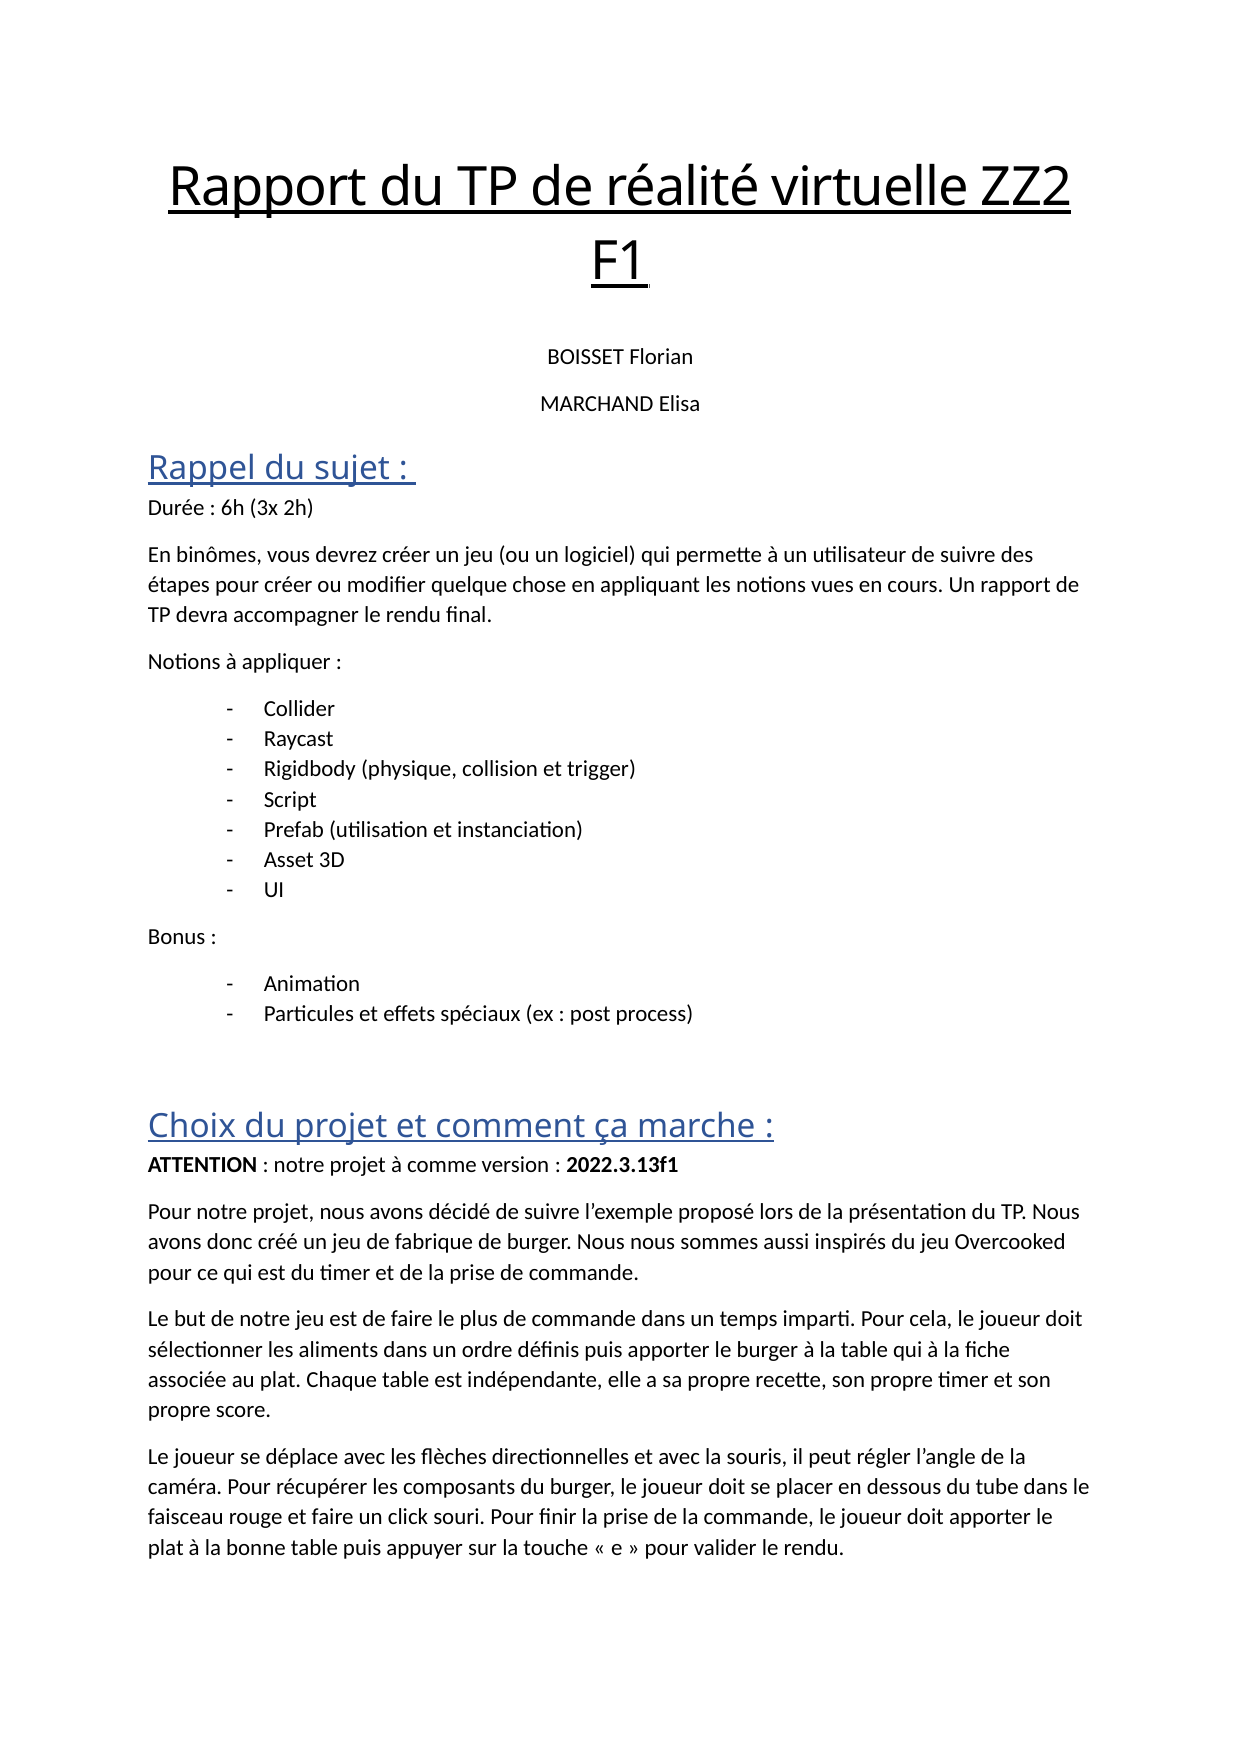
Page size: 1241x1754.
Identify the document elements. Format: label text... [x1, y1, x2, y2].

subtitle Rappel du sujet : [148, 444, 1093, 489]
text MARCHAND Elisa [148, 389, 1093, 417]
list Raycast [226, 724, 1093, 752]
text Notions à appliquer : [148, 647, 1093, 675]
text Le joueur se déplace avec les flèches directionnelles et avec la souris, il peut régler l’angle de la caméra. Pour récupérer les composants du burger, le joueur doit se placer en dessous du tube dans le faisceau rouge et faire un click souri. Pour finir la prise de la commande, le joueur doit apporter le plat à la bonne table puis appuyer sur la touche « e » pour valider le rendu. [148, 1442, 1093, 1561]
list Particules et effets spéciaux (ex : post process) [226, 999, 1093, 1027]
list Prefab (utilisation et instanciation) [226, 815, 1093, 843]
list Animation [226, 969, 1093, 997]
subtitle Choix du projet et comment ça marche : [148, 1101, 1093, 1147]
list Script [226, 785, 1093, 813]
list Rigidbody (physique, collision et trigger) [226, 754, 1093, 782]
text Durée : 6h (3x 2h) [148, 493, 1093, 521]
title Rapport du TP de réalité virtuelle ZZ2 F1 [148, 148, 1093, 295]
text Pour notre projet, nous avons décidé de suivre l’exemple proposé lors de la présentation du TP. Nous avons donc créé un jeu de fabrique de burger. Nous nous sommes aussi inspirés du jeu Overcooked pour ce qui est du timer et de la prise de commande. [148, 1197, 1093, 1286]
text Le but de notre jeu est de faire le plus de commande dans un temps imparti. Pour cela, le joueur doit sélectionner les aliments dans un ordre définis puis apporter le burger à la table qui à la fiche associée au plat. Chaque table est indépendante, elle a sa propre recette, son propre timer et son propre score. [148, 1304, 1093, 1423]
text En binômes, vous devrez créer un jeu (ou un logiciel) qui permette à un utilisateur de suivre des étapes pour créer ou modifier quelque chose en appliquant les notions vues en cours. Un rapport de TP devra accompagner le rendu final. [148, 540, 1093, 628]
list Collider [226, 694, 1093, 722]
list UI [226, 875, 1093, 903]
text BOISSET Florian [148, 342, 1093, 370]
text ATTENTION : notre projet à comme version : 2022.3.13f1 [148, 1150, 1093, 1178]
text Bonus : [148, 922, 1093, 950]
list Asset 3D [226, 845, 1093, 873]
